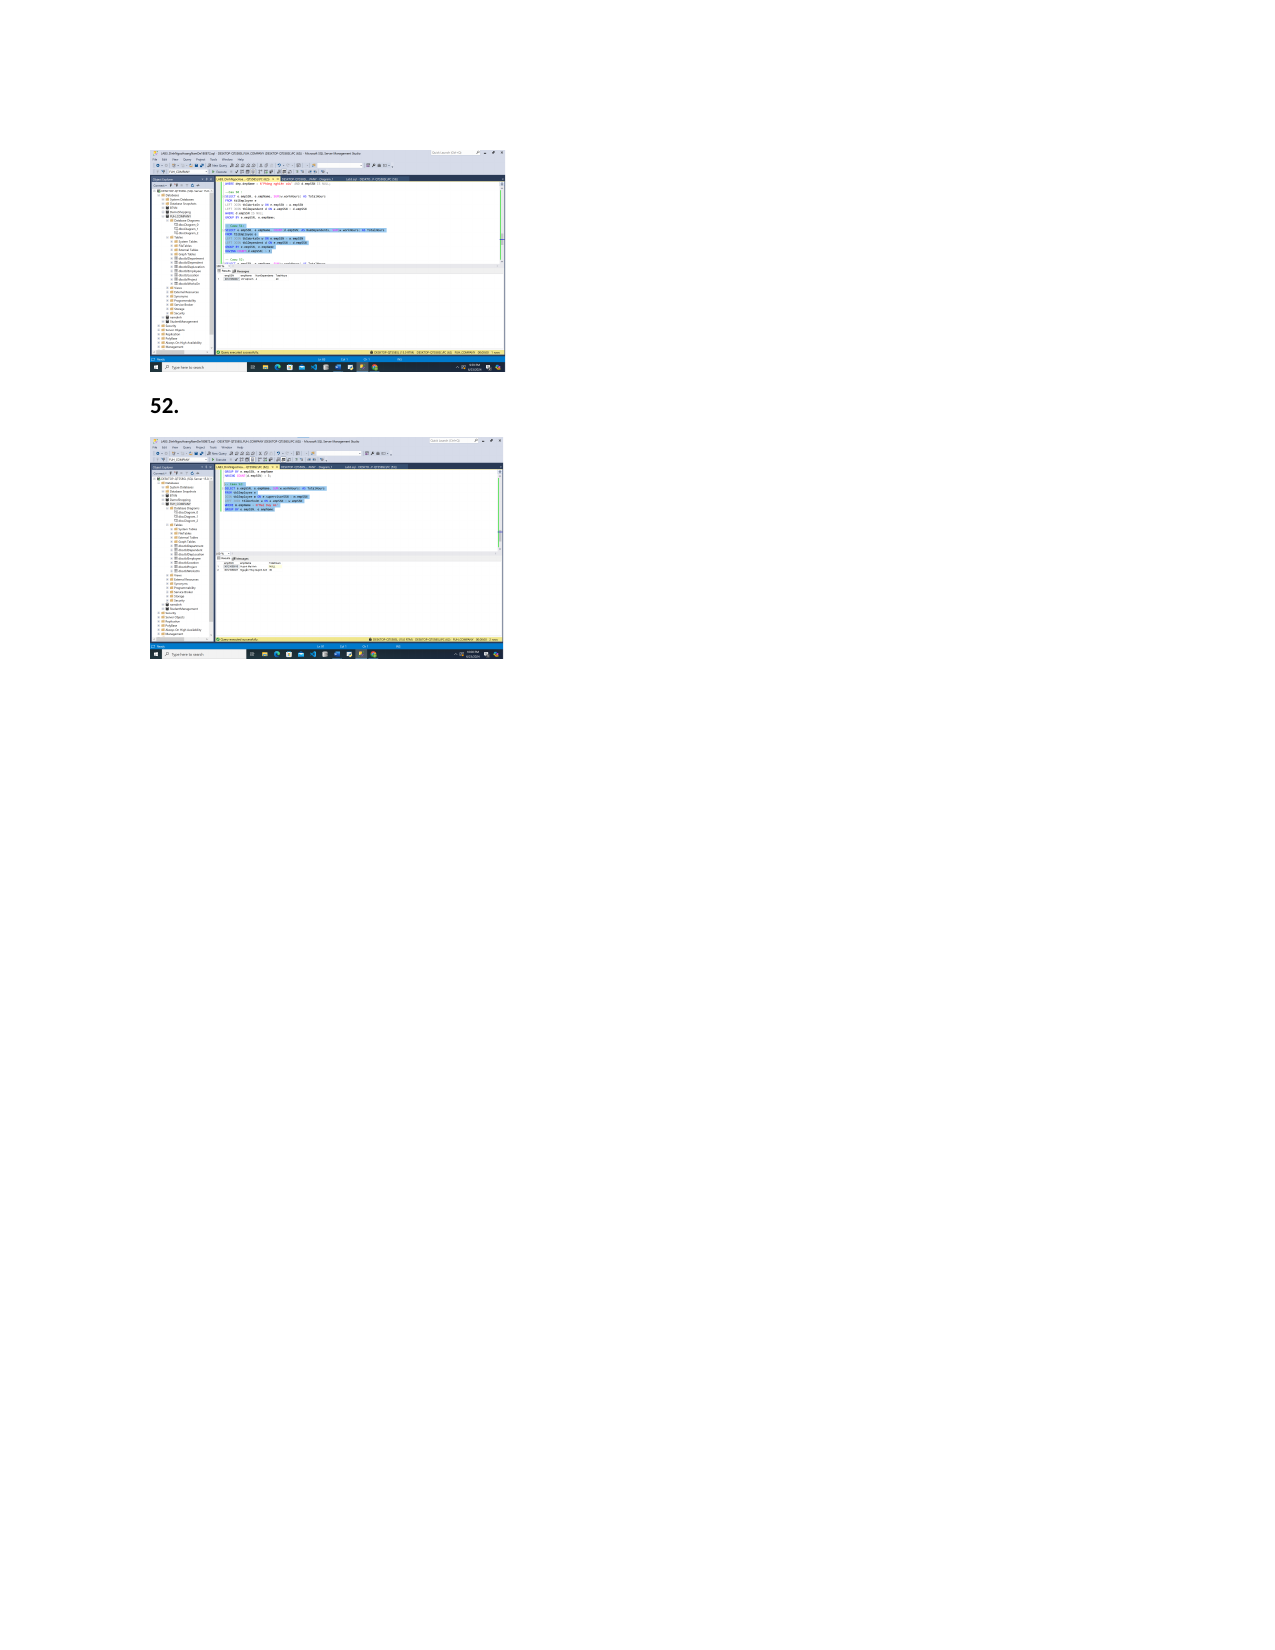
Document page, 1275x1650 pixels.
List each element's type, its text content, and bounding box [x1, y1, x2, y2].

picture [150, 150, 506, 372]
text 52. [150, 391, 1125, 419]
picture [150, 437, 504, 659]
